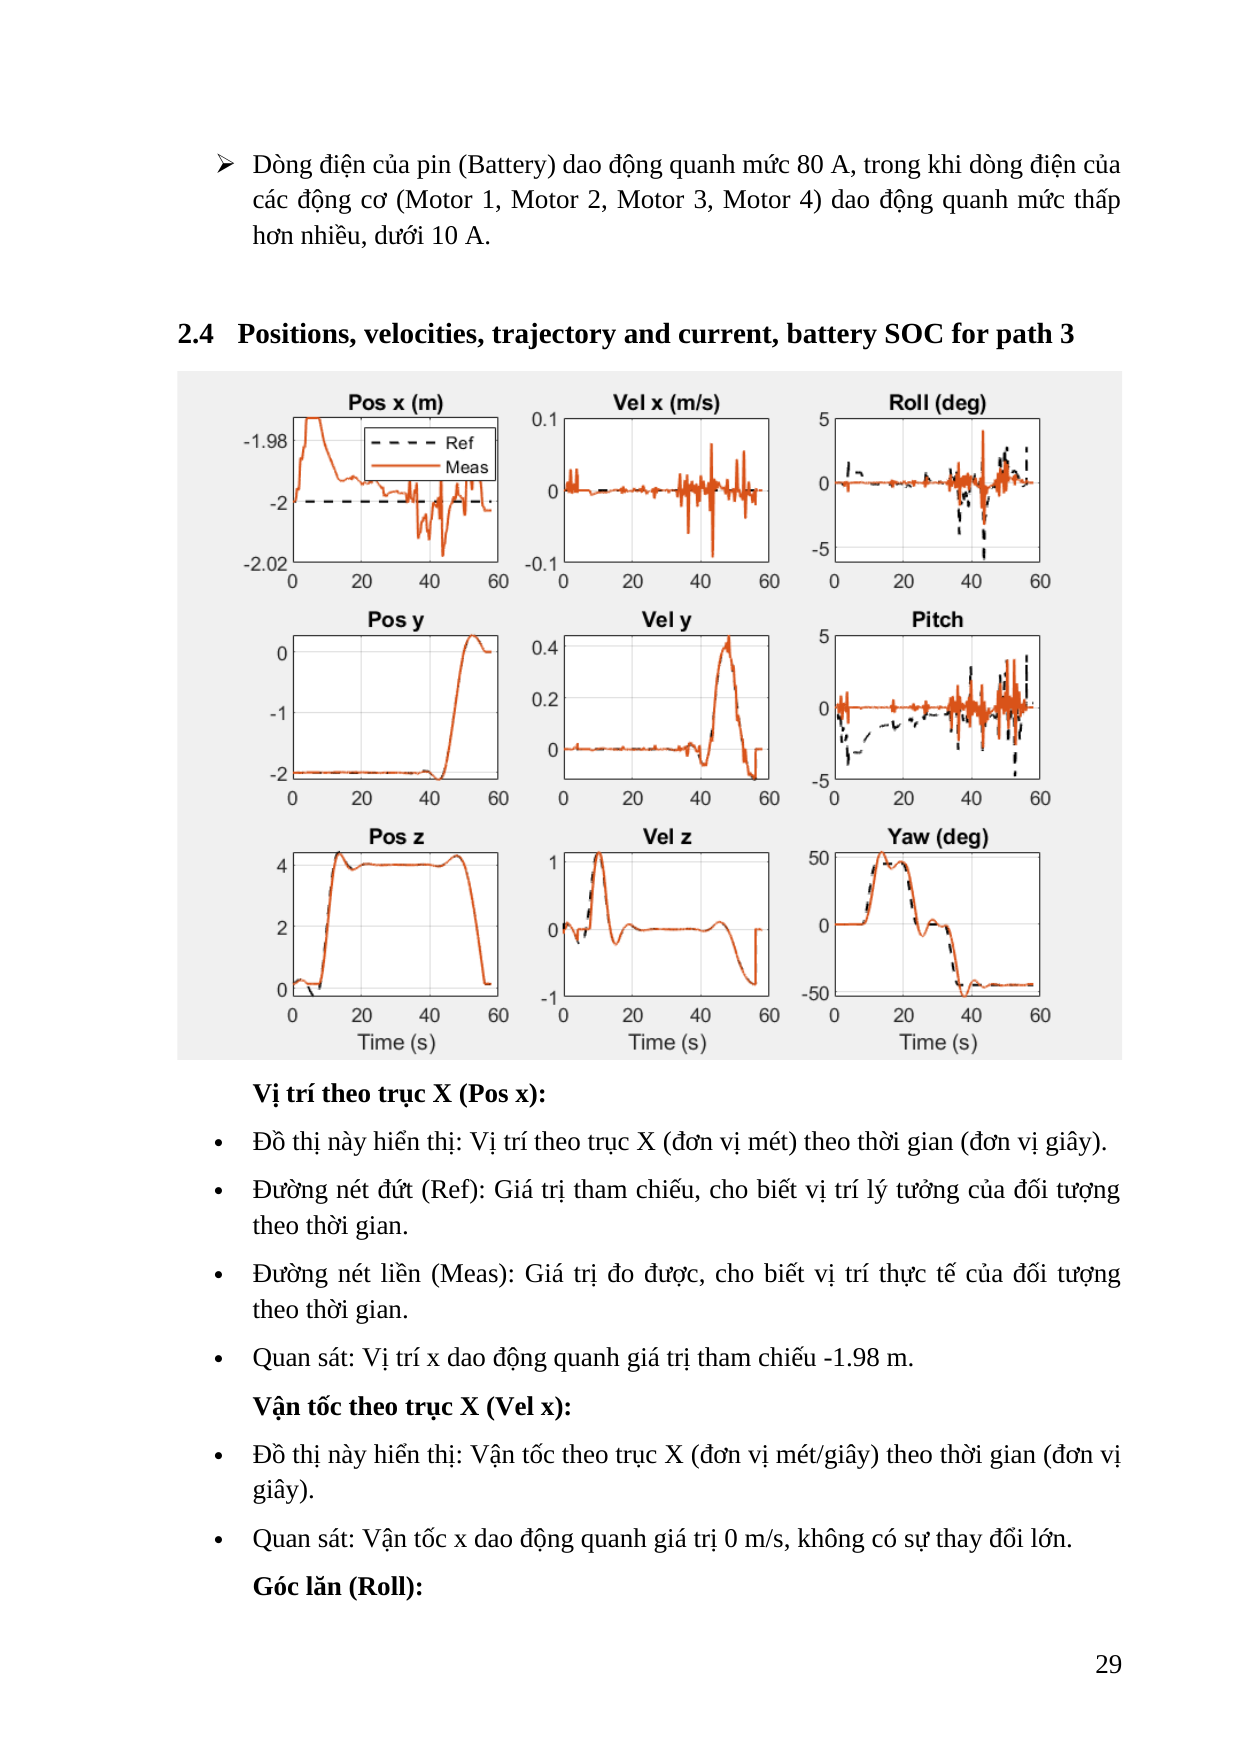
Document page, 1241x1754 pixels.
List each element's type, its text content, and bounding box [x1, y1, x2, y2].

text Góc lăn (Roll): [252, 1570, 1122, 1601]
list Đồ thị này hiển thị: Vận tốc theo trục X (đơn vị mét/giây) theo thời gian (đơn vị giây). [215, 1438, 1122, 1505]
list Đường nét liền (Meas): Giá trị đo được, cho biết vị trí thực tế của đối tượng theo thời gian. [215, 1257, 1122, 1324]
list Đường nét đứt (Ref): Giá trị tham chiếu, cho biết vị trí lý tưởng của đối tượng theo thời gian. [215, 1173, 1122, 1240]
list Quan sát: Vận tốc x dao động quanh giá trị 0 m/s, không có sự thay đổi lớn. [215, 1522, 1122, 1553]
subtitle Positions, velocities, trajectory and current, battery SOC for path 3 [177, 316, 1122, 349]
list Quan sát: Vị trí x dao động quanh giá trị tham chiếu -1.98 m. [215, 1341, 1122, 1372]
list Đồ thị này hiển thị: Vị trí theo trục X (đơn vị mét) theo thời gian (đơn vị giây). [215, 1125, 1122, 1156]
picture [177, 371, 1123, 1060]
text Vận tốc theo trục X (Vel x): [252, 1389, 1122, 1421]
list Dòng điện của pin (Battery) dao động quanh mức 80 A, trong khi dòng điện của các động cơ (Motor 1, Motor 2, Motor 3, Motor 4) dao động quanh mức thấp hơn nhiều, dưới 10 A. [215, 148, 1122, 250]
text Vị trí theo trục X (Pos x): [252, 1077, 1122, 1108]
